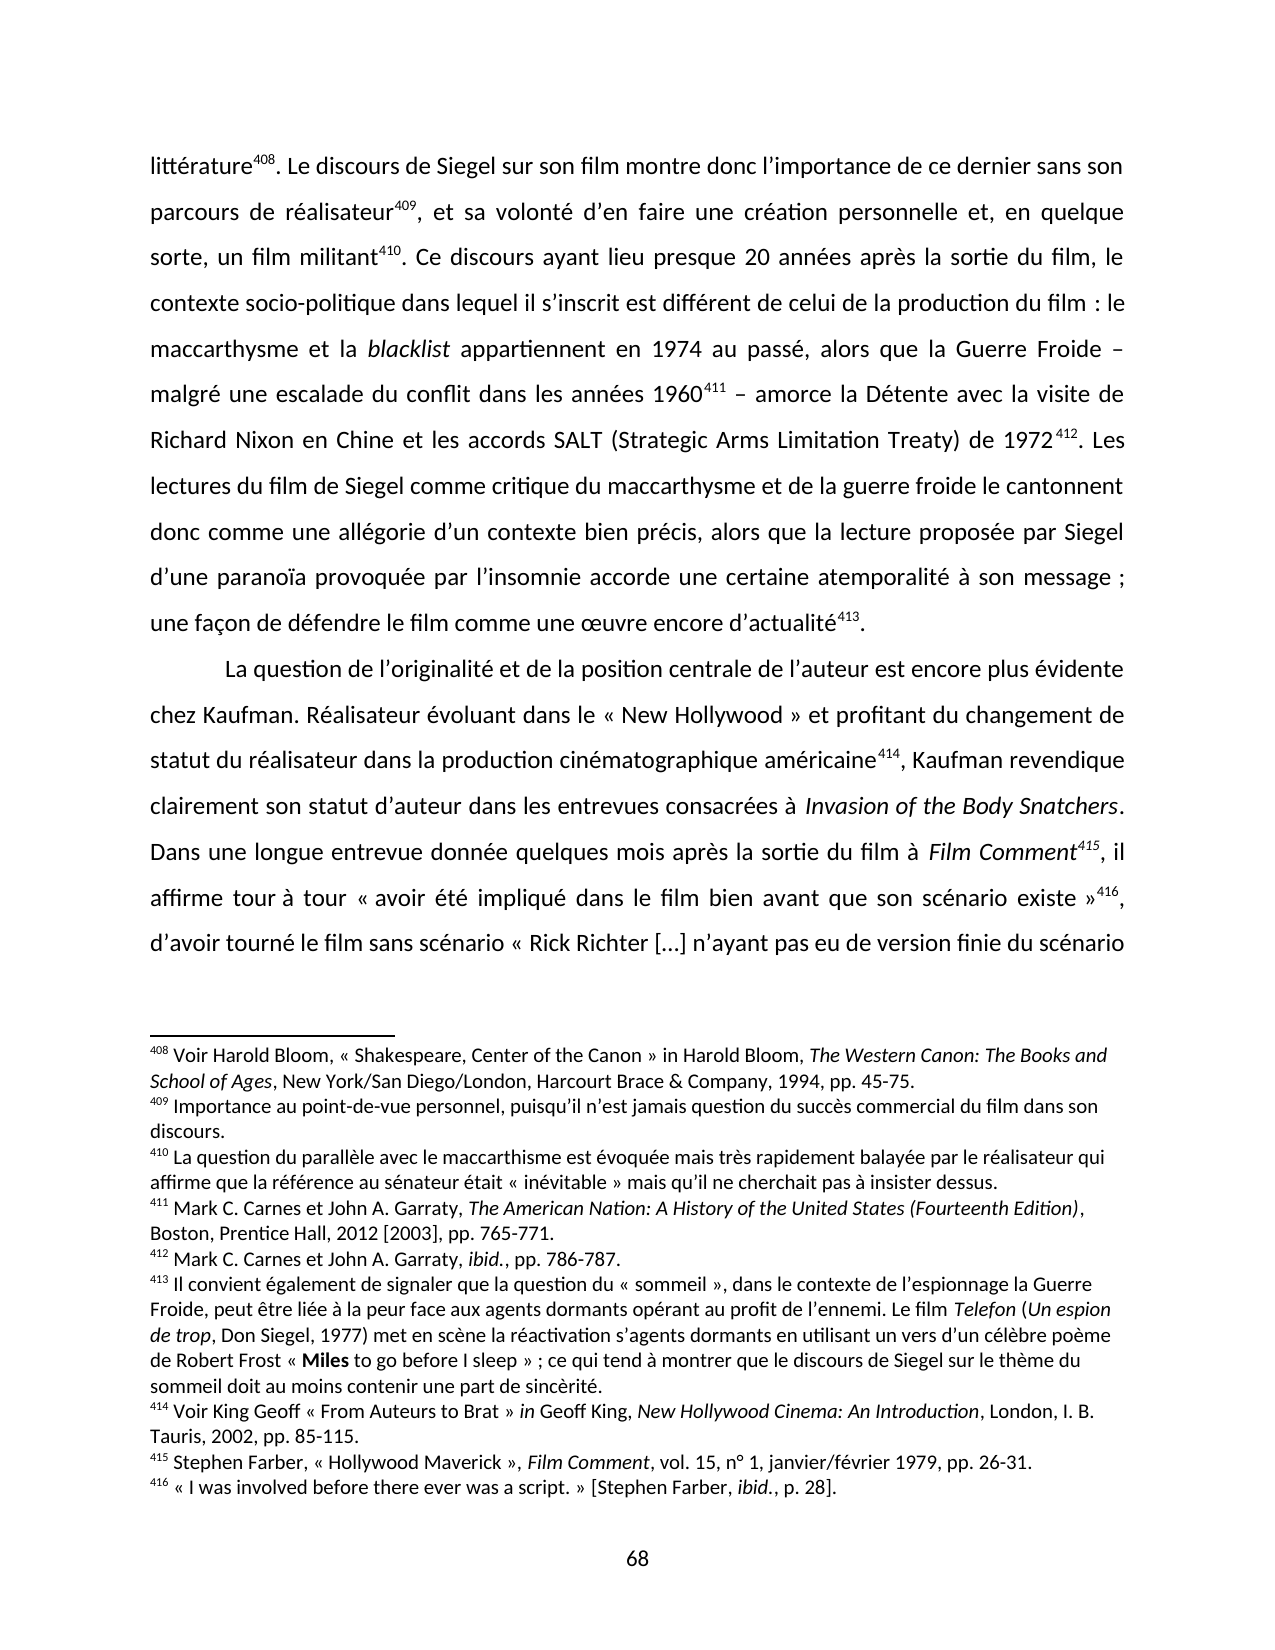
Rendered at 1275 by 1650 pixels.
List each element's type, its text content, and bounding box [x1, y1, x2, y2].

text De par le statut du film au moment de sa sortie en 1956, mais aussi le fonctionnement de l’industrie cinématographique américaine durant les années 1950, il est difficile de trouver un discours de Siegel sur son film ; la seule trace écrite concrète résidant dans les lettres et mémos archivés par Walter Wagner et déjà discutés dans la seconde partie de ce travail. Subsistent pourtant une série d’entretiens accordées à Stuart M. Kaminsky pour sa monographie et reproduites dans la monographie de Alan Lovell ainsi que dans l’ouvrage de LaValley. Dans ces deux entrevues effectuées au milieu des années 1970 (mais avant la sortie du film de Kaufman), Siegel se voit accorder le bénéfice d’un recul de deux décennies par rapport à la sortie initiale de son film. Dans l’une d’entre elles, il définit Invasion of the Body Snatchers comme « probablement mon meilleur film », il justifie ce propos en expliquant que « je me cache habituellement derrière une façade de mauvais scénarios racontant une histoire dans importance, mais je sentais cette histoire-là était très importante ». Bien que le réalisateur se contredise partiellement quelques pages plus loin en affirmant que The Beguilded est le meilleur film qu’il n’ait jamais réalisé, ce commentaire montre tout de même l’importance que Siegel accorde à Invasion of the Body Snatchers parmi les 35 long-métrages qu’il a réalisé. D’autant plus intéressant est la justification qu’il donne en parlant de l’importance de l’histoire : il explique qu’il considère que le monde est réellement peuple de pods sans émotion et que l’avertissement donné par le film est réel, une manière non seulement de justifier son importance dans sa carrière par son côté personnel mais également de contribuer au mythe du film comme création artistique visant à transmettre les idées de son auteur. Il attribue par ces propos une mission à son film : non simplement de distraire mais d’avertir le public sur les dangers d’une vie sans émotions. Cette volonté de faire de son film un film à message personnel passe aussi par un déni de l’œuvre à partir de laquelle il a été adapté : non seulement Siegel ne fait référence au feuilleton de Finney (ou à Finney tout court) à aucun moment dans ces deux entrevues, il va jusqu’à affirmer que l’idée d’avoir un psychiatre comme porte-parole des pods était « un choix conscient » alors que la scène en question (dialogue compris) sont quasiment adaptés mot pour mot du feuilleton de Finney. Son discours montre ici la volonté de s’approprier le film (et de son histoire) comme une création personnelle. Dans cette optique d’appropriation, Siegel évoque son insomnie chronique en rapport avec le danger du sommeil thématisé par le récit ; il insiste sur ce fait en précisant que le choix du titre du film, imposé par Allied, serait « l’idée d’un pod stupide » en affirmant que son choix de titre aurait été le très shakespearien « Sleep No More ». Cette affirmation a pour effet de lier son film à ce qui est probablement le plus canonique des corpus de l’histoire de la littérature. Le discours de Siegel sur son film montre donc l’importance de ce dernier sans son parcours de réalisateur, et sa volonté d’en faire une création personnelle et, en quelque sorte, un film militant. Ce discours ayant lieu presque 20 années après la sortie du film, le contexte socio-politique dans lequel il s’inscrit est différent de celui de la production du film : le maccarthysme et la blacklist appartiennent en 1974 au passé, alors que la Guerre Froide – malgré une escalade du conflit dans les années 1960 – amorce la Détente avec la visite de Richard Nixon en Chine et les accords SALT (Strategic Arms Limitation Treaty) de 1972. Les lectures du film de Siegel comme critique du maccarthysme et de la guerre froide le cantonnent donc comme une allégorie d’un contexte bien précis, alors que la lecture proposée par Siegel d’une paranoïa provoquée par l’insomnie accorde une certaine atemporalité à son message ; une façon de défendre le film comme une œuvre encore d’actualité. [150, 150, 1125, 638]
text La question de l’originalité et de la position centrale de l’auteur est encore plus évidente chez Kaufman. Réalisateur évoluant dans le « New Hollywood » et profitant du changement de statut du réalisateur dans la production cinématographique américaine, Kaufman revendique clairement son statut d’auteur dans les entrevues consacrées à Invasion of the Body Snatchers. Dans une longue entrevue donnée quelques mois après la sortie du film à Film Comment, il affirme tour à tour « avoir été impliqué dans le film bien avant que son scénario existe », d’avoir tourné le film sans scénario « Rick Richter […] n’ayant pas eu de version finie du scénario jusqu’à un mois après la fin du tournage », d’avoir « passé beaucoup de temps avec Mike Chapman à la Pacific Film Archive » pour déterminer le style du film, et même d’avoir « passé beaucoup de temps à établir une texture sonore ». Le réalisateur se place par son discours comme l’auteur du film, ayant supervisé chacune de ses facettes jusque dans ses moindres détails. Il se distance aussi de l’adaptation de Siegel, en affirmant qu’il « voulait l’emmener plus loin », que son film « n’est pas vraiment un remake » bien qu’il précise qu’il y’ait « beaucoup de bons remakes » en citant l’exemple de Buñuel. Selon lui, la « conscience de science-fiction du public de 1956 était limitée » et est aujourd’hui beaucoup plus large, ce qui lui permet de traiter de certains sujets autrement. Kaufman cherche donc par son discours à affirmer que bien que son film ne soit pas un remake de celui de Siegel (bien que, précise-t-il, un remake n’est pas forcément un tare), il va plus loin que la version de 1956 en profitant d’une meilleure conscience du public. On décèle clairement ici le discours de l’auteur voulant se distinguer d’une version précédente de son film mélangé à celui du vendeur cherchant à flatter son public cible autrement plus malin que la génération précédente tout en l’inscrivant dans une lignée de genre (la science-fiction) établie. La remarque concernant Buñuel est d’autant plus intéressante, puisque malgré son affirmation que son film n’est pas vraiment un remake, il cherche toutefois à légitimer cette pratique par un argument d’autorité en la liant à la pratique légitimée artistiquement du réalisateur surréaliste ; la légitimité prônée par Kaufman ne passe plus, comme chez Siegel, par Shakespeare et la dramaturgie mais directement par une pratique cinématographique. Ce genre de discours se retrouve aussi dans la monographie dédiée à Kaufman, ou l’auteure affirme que Invasion of the Body Snatchers [1978] est « Moins un remake du classique de Siegel de 1956 qu’une nouvelle approche du roman original de Jack Finney » sans pour autant se fendre d’une quelconque justification de ces propos. On retrouve dans ce discours sur Kaufman cette volonté de se réclamer d’une autre lignée que le film de Siegel en prônant que le film est plus une adaptation, et créerait ainsi une nouvelle lignée parallèle à celle de la première adaptation de 1956. Le discours de et autour de Kaufman cherche donc à marquer la singularité et l’originalité de son film, condition sine qua non à son statut d’auteur. [150, 653, 1125, 958]
